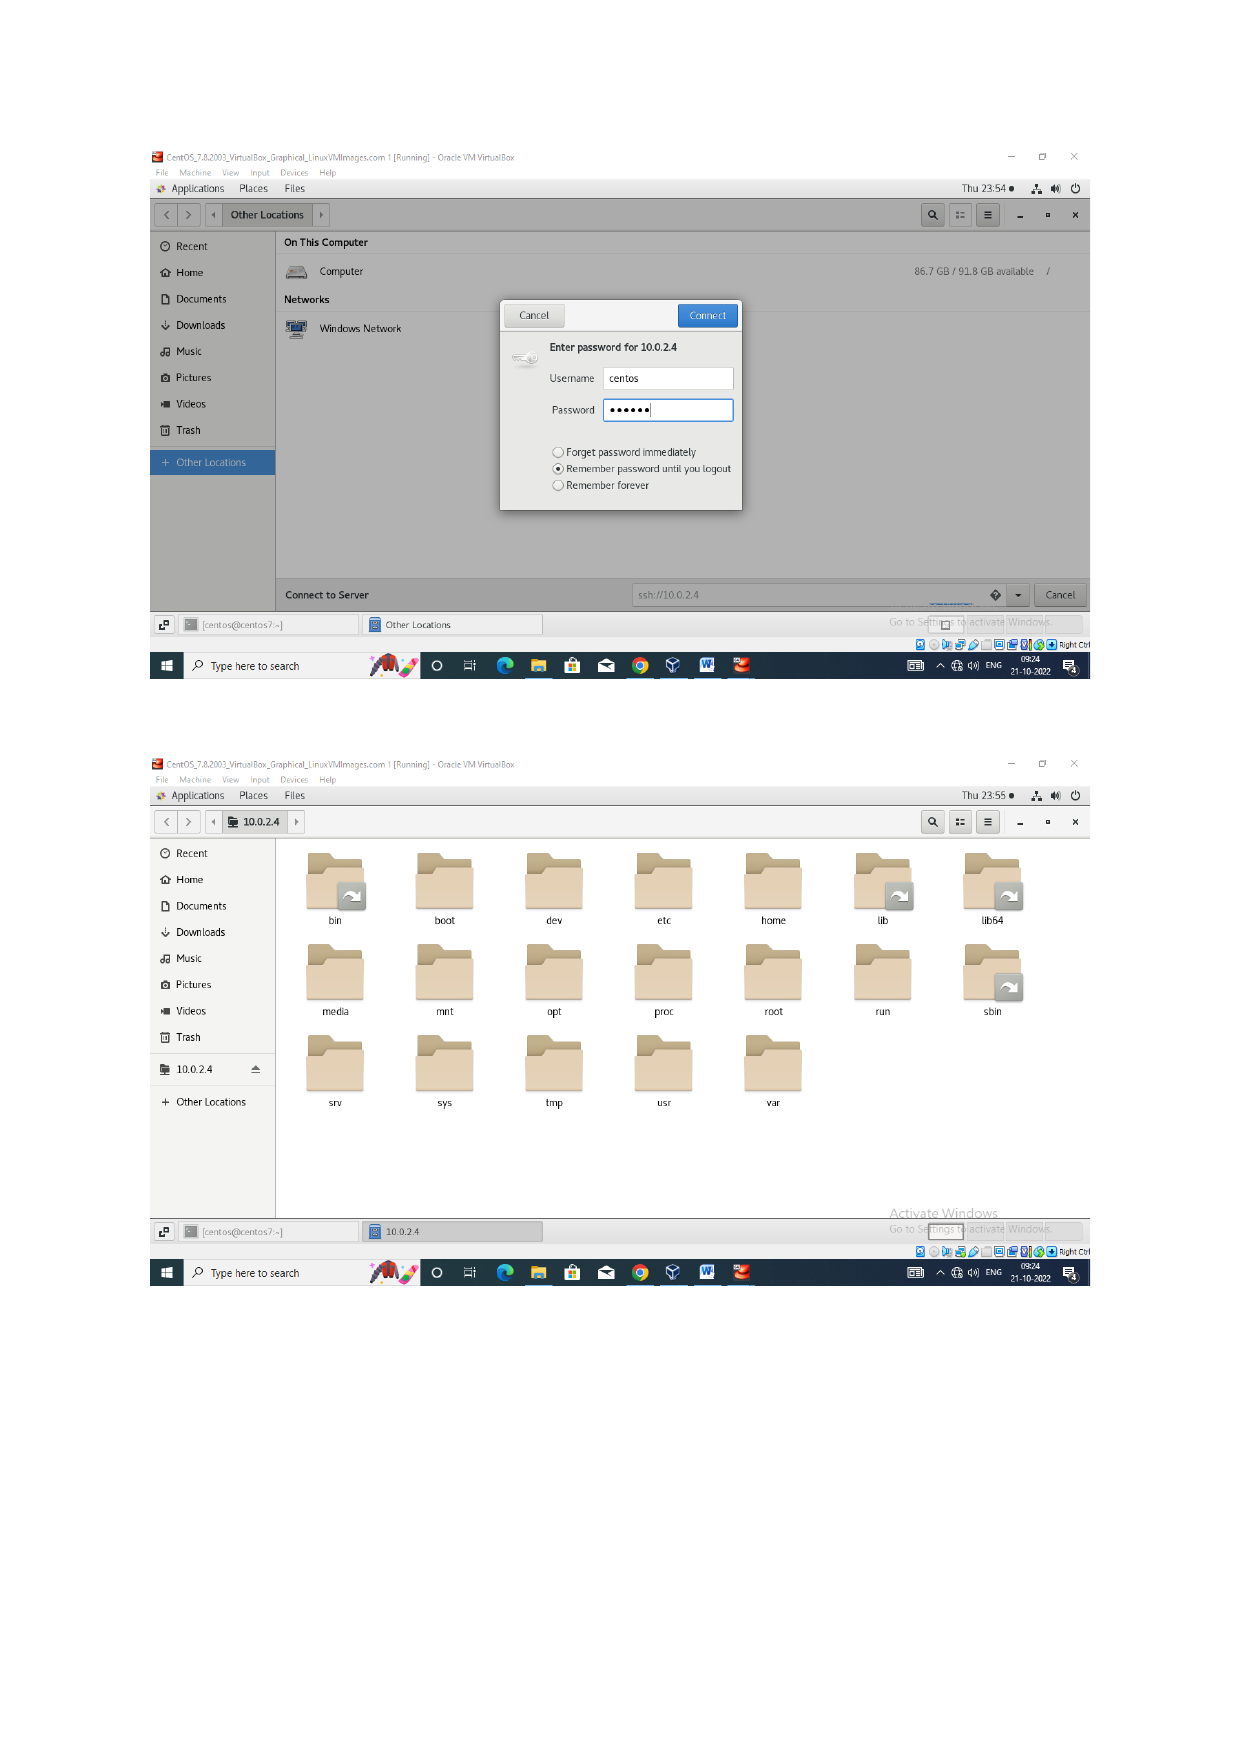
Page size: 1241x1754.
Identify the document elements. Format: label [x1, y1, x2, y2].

picture [150, 150, 1091, 679]
picture [150, 756, 1091, 1286]
